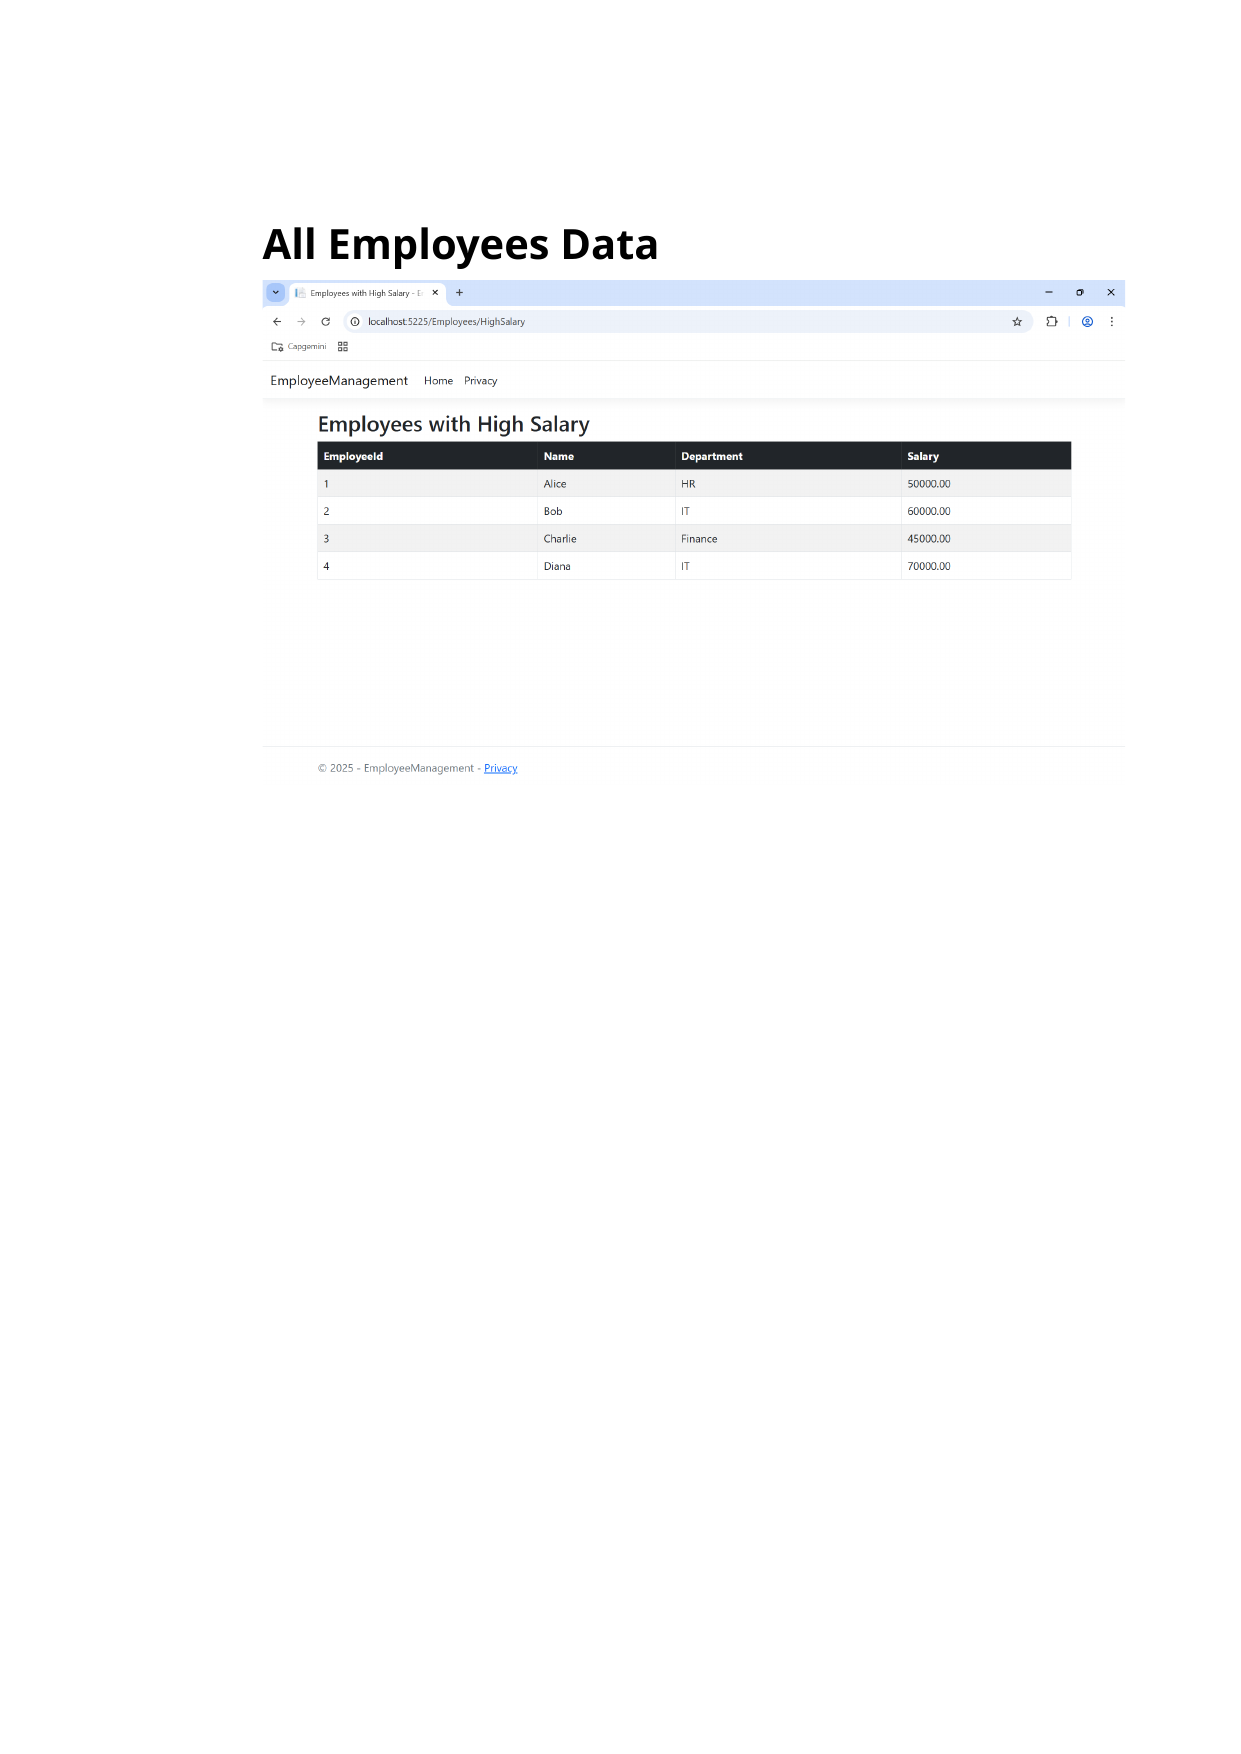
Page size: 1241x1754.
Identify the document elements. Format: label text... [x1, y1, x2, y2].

picture [262, 280, 1126, 785]
list All Employees Data [262, 215, 1128, 272]
